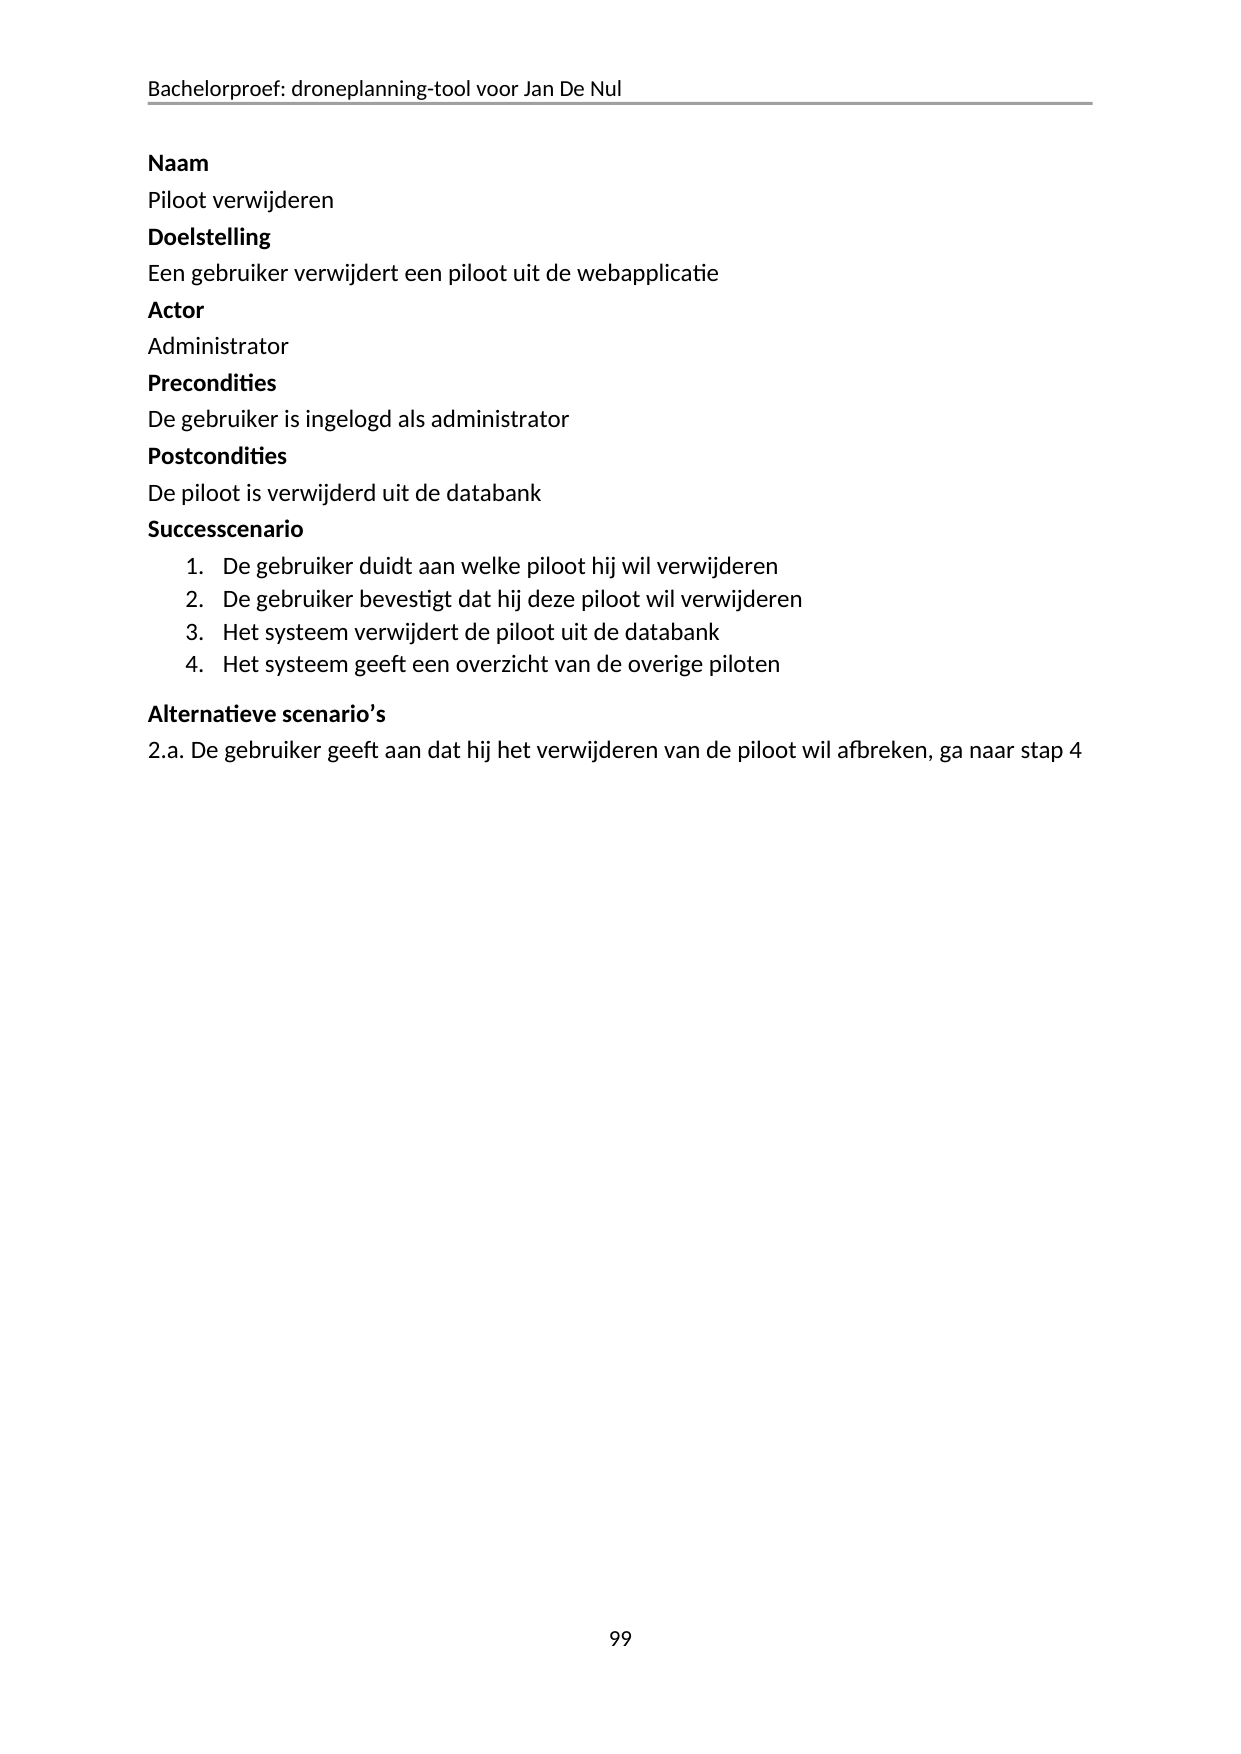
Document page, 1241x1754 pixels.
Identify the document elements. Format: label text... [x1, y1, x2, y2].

list Het systeem geeft een overzicht van de overige piloten [185, 648, 1093, 679]
text De piloot is verwijderd uit de databank [148, 477, 1093, 507]
text Piloot verwijderen [148, 184, 1093, 215]
list De gebruiker duidt aan welke piloot hij wil verwijderen [185, 550, 1093, 580]
text Postcondities [148, 440, 1093, 471]
text Precondities [148, 367, 1093, 397]
list Het systeem verwijdert de piloot uit de databank [185, 616, 1093, 646]
text Actor [148, 294, 1093, 324]
text Naam [148, 148, 1093, 178]
text Een gebruiker verwijdert een piloot uit de webapplicatie [148, 257, 1093, 288]
text De gebruiker is ingelogd als administrator [148, 403, 1093, 434]
text Administrator [148, 330, 1093, 361]
text Successcenario [148, 513, 1093, 544]
text Alternatieve scenario’s [148, 698, 1093, 729]
text 2.a. De gebruiker geeft aan dat hij het verwijderen van de piloot wil afbreken, ga naar stap 4 [148, 735, 1093, 765]
list De gebruiker bevestigt dat hij deze piloot wil verwijderen [185, 583, 1093, 613]
text Doelstelling [148, 221, 1093, 251]
